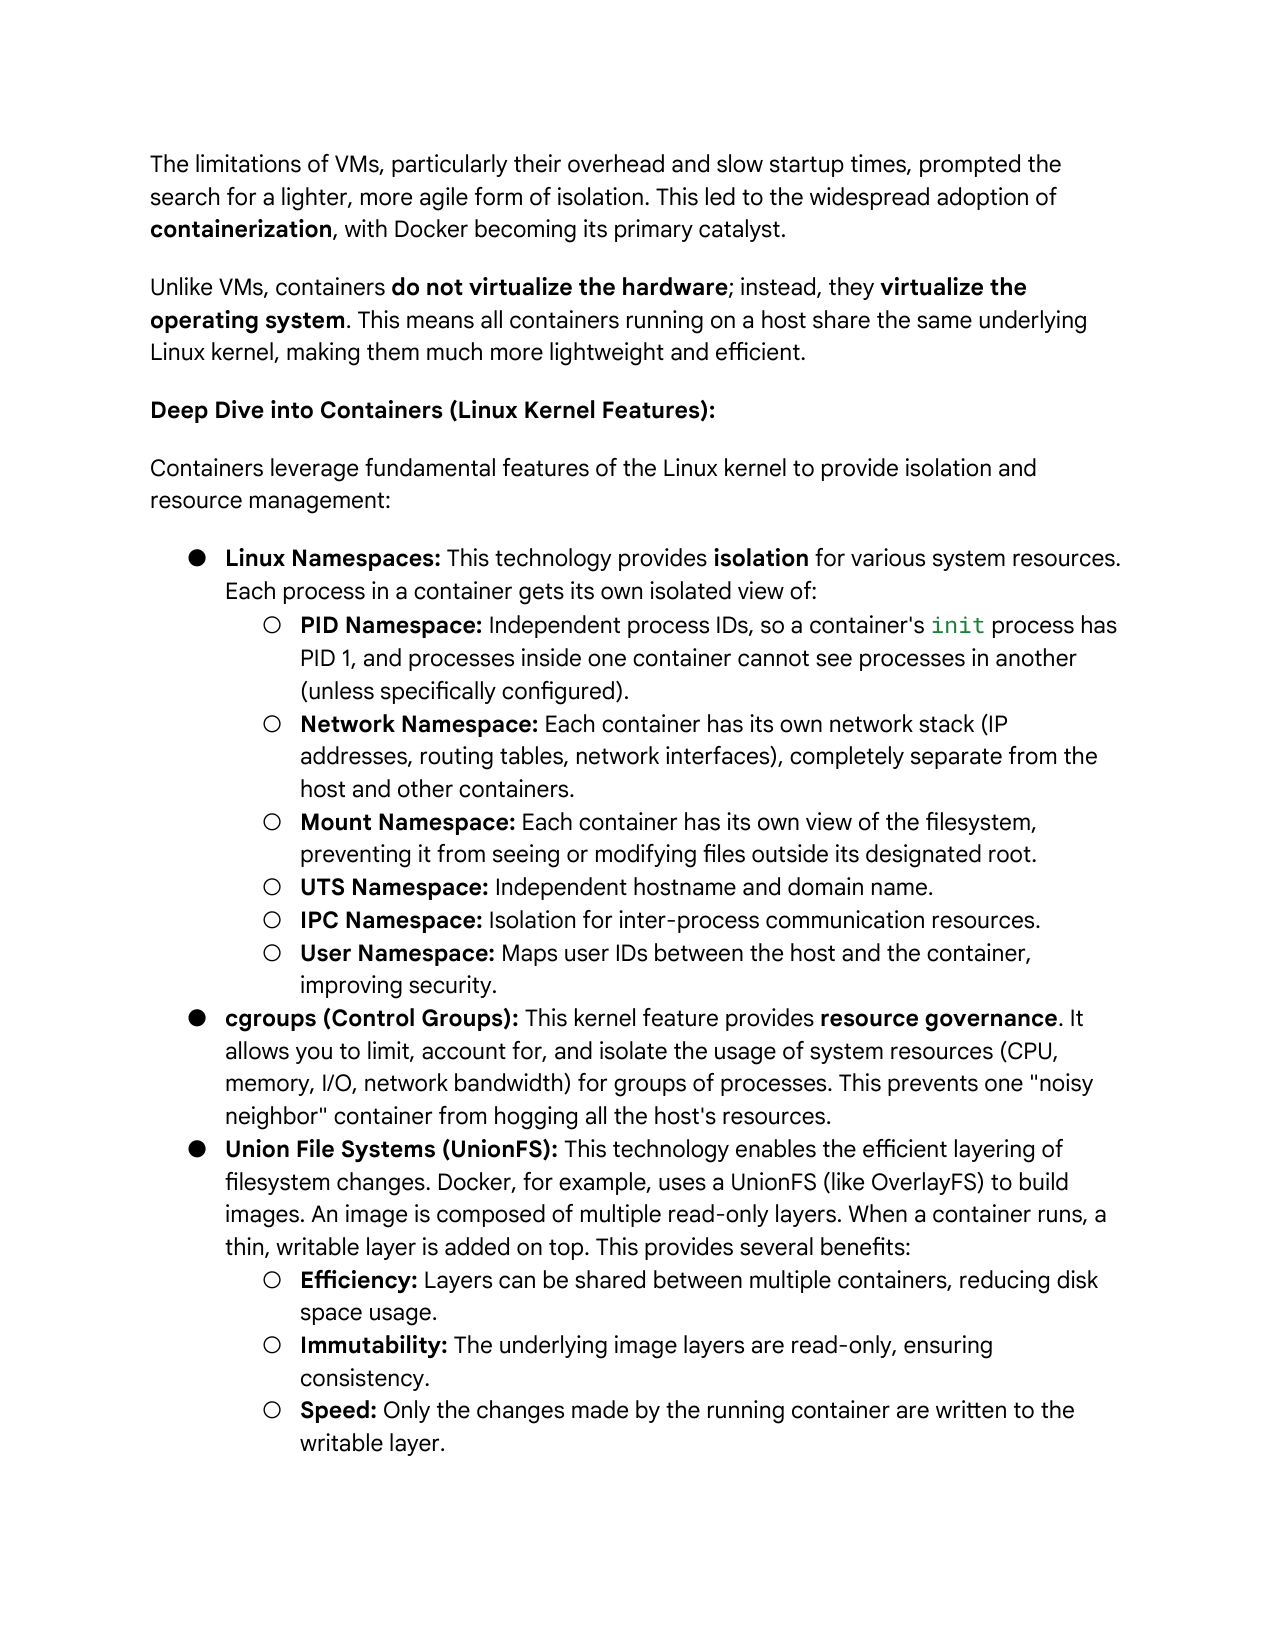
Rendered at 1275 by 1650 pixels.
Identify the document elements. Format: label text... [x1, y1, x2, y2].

list Linux Namespaces: This technology provides isolation for various system resources. Each process in a container gets its own isolated view of: [187, 544, 1125, 606]
list Union File Systems (UnionFS): This technology enables the efficient layering of filesystem changes. Docker, for example, uses a UnionFS (like OverlayFS) to build images. An image is composed of multiple read-only layers. When a container runs, a thin, writable layer is added on top. This provides several benefits: [187, 1135, 1125, 1262]
list cgroups (Control Groups): This kernel feature provides resource governance. It allows you to limit, account for, and isolate the usage of system resources (CPU, memory, I/O, network bandwidth) for groups of processes. This prevents one "noisy neighbor" container from hogging all the host's resources. [187, 1004, 1125, 1131]
text The limitations of VMs, particularly their overhead and slow startup times, prompted the search for a lighter, more agile form of isolation. This led to the widespread adoption of containerization, with Docker becoming its primary catalyst. [150, 150, 1125, 244]
list IPC Namespace: Isolation for inter-process communication resources. [262, 906, 1125, 935]
text Unlike VMs, containers do not virtualize the hardware; instead, they virtualize the operating system. This means all containers running on a host share the same underlying Linux kernel, making them much more lightweight and efficient. [150, 273, 1125, 367]
text Containers leverage fundamental features of the Linux kernel to provide isolation and resource management: [150, 454, 1125, 515]
list Speed: Only the changes made by the running container are written to the writable layer. [262, 1397, 1125, 1458]
list Mount Namespace: Each container has its own view of the filesystem, preventing it from seeing or modifying files outside its designated root. [262, 808, 1125, 869]
list Immutability: The underlying image layers are read-only, ensuring consistency. [262, 1331, 1125, 1393]
list Efficiency: Layers can be shared between multiple containers, reducing disk space usage. [262, 1266, 1125, 1327]
text Deep Dive into Containers (Linux Kernel Features): [150, 396, 1125, 425]
list User Namespace: Maps user IDs between the host and the container, improving security. [262, 939, 1125, 1000]
list Network Namespace: Each container has its own network stack (IP addresses, routing tables, network interfaces), completely separate from the host and other containers. [262, 710, 1125, 804]
list UTS Namespace: Independent hostname and domain name. [262, 873, 1125, 902]
list PID Namespace: Independent process IDs, so a container's init process has PID 1, and processes inside one container cannot see processes in another (unless specifically configured). [262, 610, 1125, 706]
